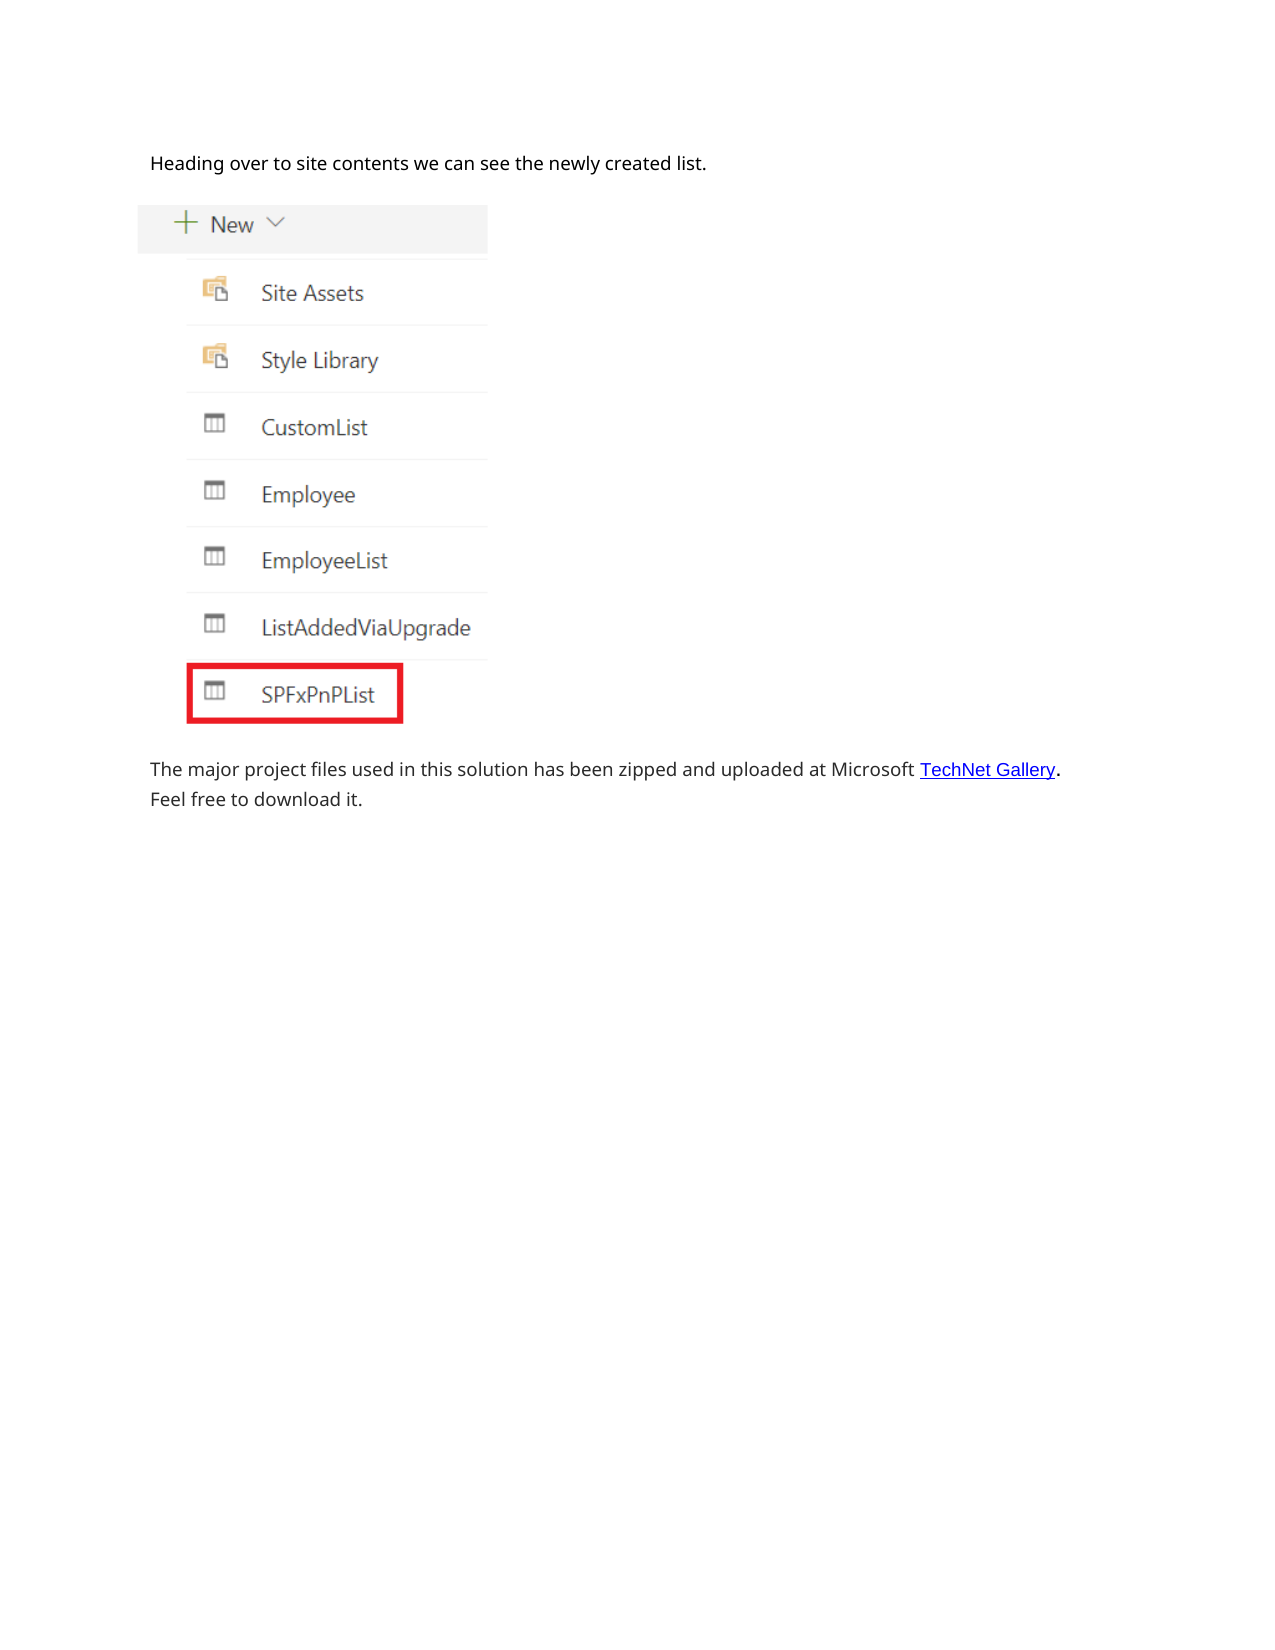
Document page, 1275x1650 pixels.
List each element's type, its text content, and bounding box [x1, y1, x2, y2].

text Feel free to download it. [150, 786, 1225, 812]
picture [137, 205, 488, 755]
text The major project files used in this solution has been zipped and uploaded at Microsoft TechNet Gallery. [150, 755, 1225, 782]
text Heading over to site contents we can see the newly created list. [150, 150, 1225, 175]
